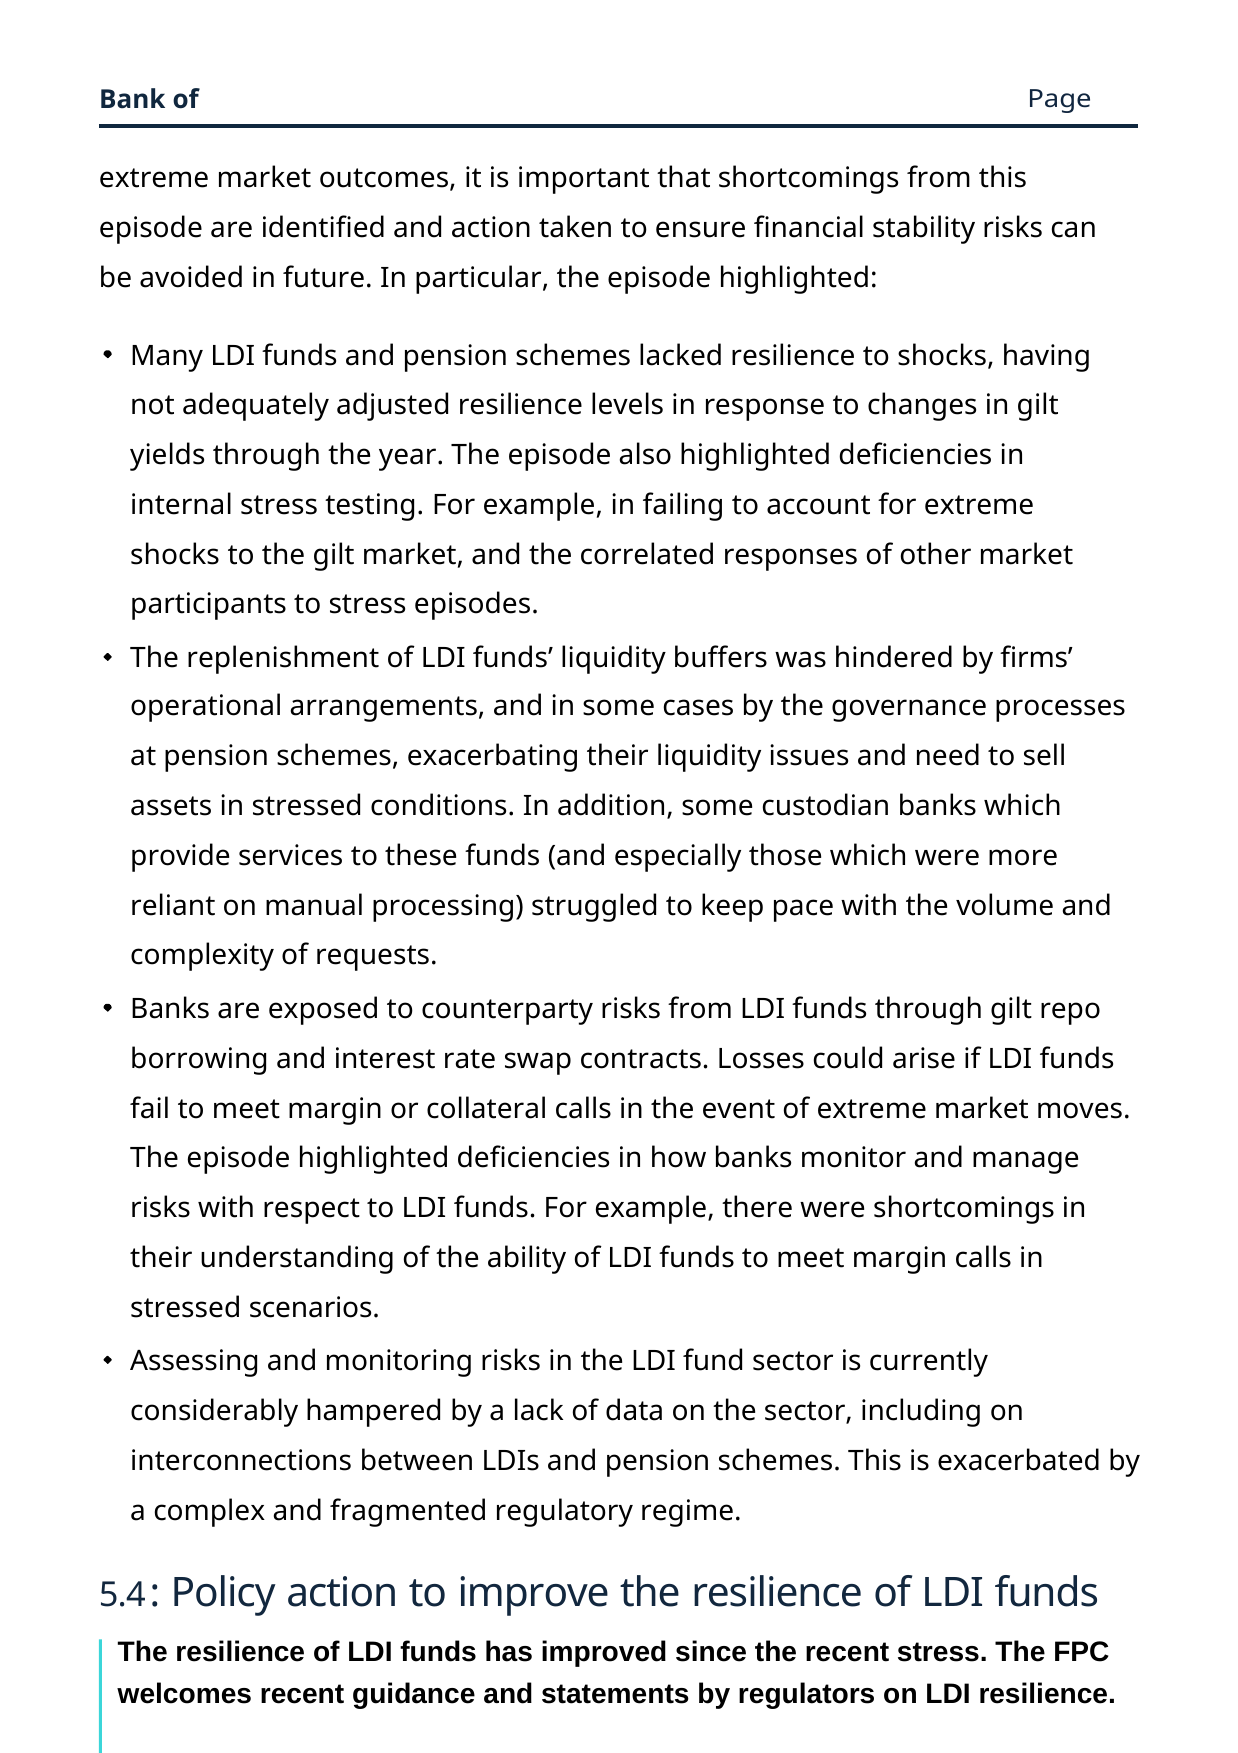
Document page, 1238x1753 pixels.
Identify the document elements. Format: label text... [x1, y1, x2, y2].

text extreme market outcomes, it is important that shortcomings from this episode are identified and action taken to ensure financial stability risks can be avoided in future. In particular, the episode highlighted: [99, 158, 1129, 296]
text Assessing and monitoring risks in the LDI fund sector is currently considerably hampered by a lack of data on the sector, including on interconnections between LDIs and pension schemes. This is exacerbated by a complex and fragmented regulatory regime. [130, 1340, 1149, 1528]
text Banks are exposed to counterparty risks from LDI funds through gilt repo borrowing and interest rate swap contracts. Losses could arise if LDI funds fail to meet margin or collateral calls in the event of extreme market moves. The episode highlighted deficiencies in how banks monitor and manage risks with respect to LDI funds. For example, there were shortcomings in their understanding of the ability of LDI funds to meet margin calls in stressed scenarios. [130, 988, 1138, 1325]
text operational arrangements, and in some cases by the governance processes at pension schemes, exacerbating their liquidity issues and need to sell assets in stressed conditions. In addition, some custodian banks which provide services to these funds (and especially those which were more reliant on manual processing) struggled to keep pace with the volume and complexity of requests. [130, 686, 1135, 973]
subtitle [117, 1635, 1149, 1709]
text Many LDI funds and pension schemes lacked resilience to shocks, having not adequately adjusted resilience levels in response to changes in gilt yields through the year. The episode also highlighted deficiencies in internal stress testing. For example, in failing to account for extreme shocks to the gilt market, and the correlated responses of other market participants to stress episodes. [130, 335, 1129, 622]
subtitle : Policy action to improve the resilience of LDI funds [99, 1563, 1149, 1618]
text The replenishment of LDI funds’ liquidity buffers was hindered by firms’ [130, 637, 1149, 676]
